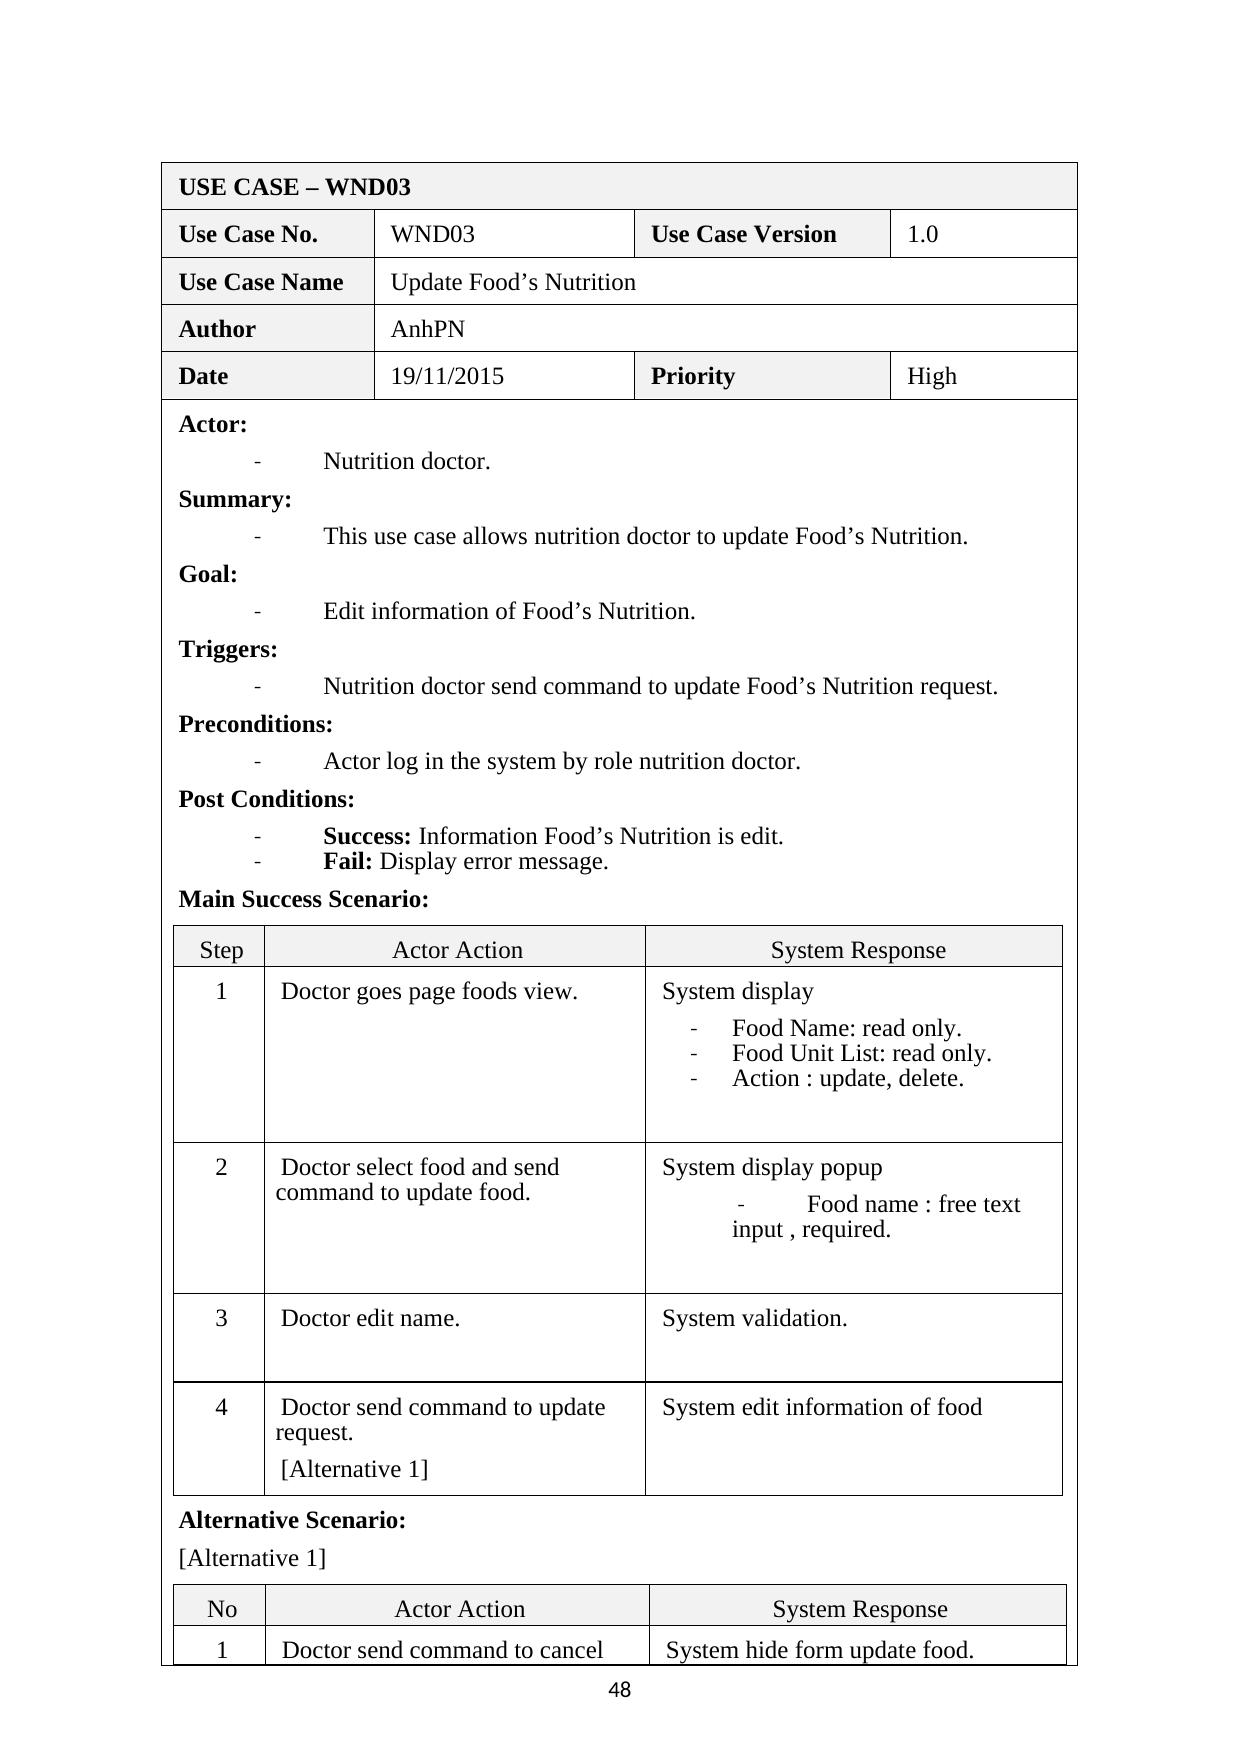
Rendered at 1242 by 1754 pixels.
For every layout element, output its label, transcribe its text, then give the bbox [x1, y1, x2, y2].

table_cell WND03 [375, 210, 634, 257]
table_cell 19/11/2015 [375, 352, 634, 398]
table_cell AnhPN [375, 305, 1077, 351]
table_header USE CASE – WND03 [162, 163, 1077, 209]
table_cell Use Case Name [162, 258, 374, 304]
table_cell 1.0 [891, 210, 1077, 257]
table_cell Use Case Version [635, 210, 890, 257]
table_cell High [891, 352, 1077, 398]
table_cell Date [162, 352, 374, 398]
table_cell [162, 400, 1077, 1664]
table_cell Use Case No. [162, 210, 374, 257]
table_cell Update Food’s Nutrition [375, 258, 1077, 304]
table_cell Priority [635, 352, 890, 398]
table_cell Author [162, 305, 374, 351]
